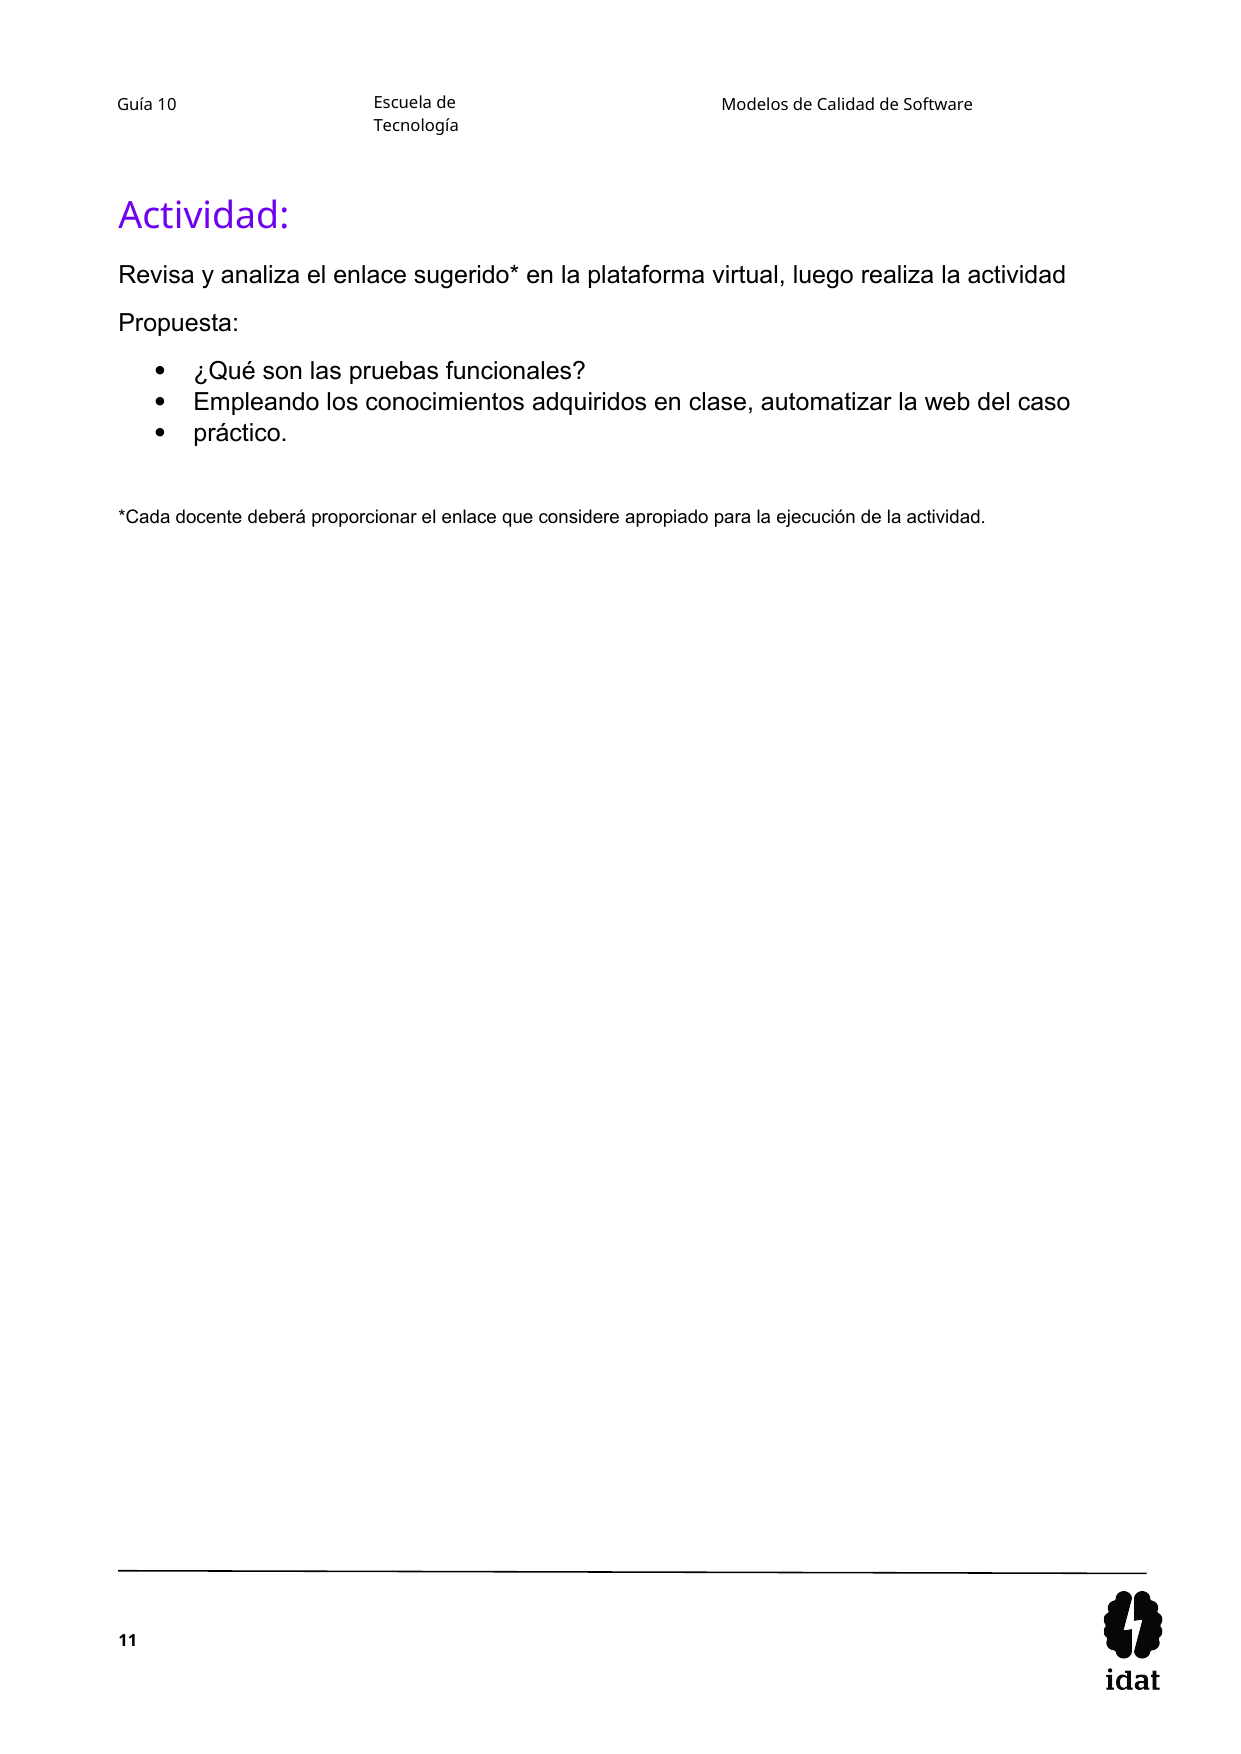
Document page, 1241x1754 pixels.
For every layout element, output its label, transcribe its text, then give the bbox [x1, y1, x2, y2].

text Actividad: [118, 189, 1122, 240]
text Propuesta: [118, 308, 1122, 337]
list ¿Qué son las pruebas funcionales? [156, 356, 1122, 385]
picture [1103, 1591, 1163, 1690]
list Empleando los conocimientos adquiridos en clase, automatizar la web del caso [156, 387, 1122, 416]
list práctico. [156, 418, 1122, 447]
text *Cada docente deberá proporcionar el enlace que considere apropiado para la ejecución de la actividad. [118, 506, 1122, 527]
text Revisa y analiza el enlace sugerido* en la plataforma virtual, luego realiza la actividad [118, 261, 1122, 289]
